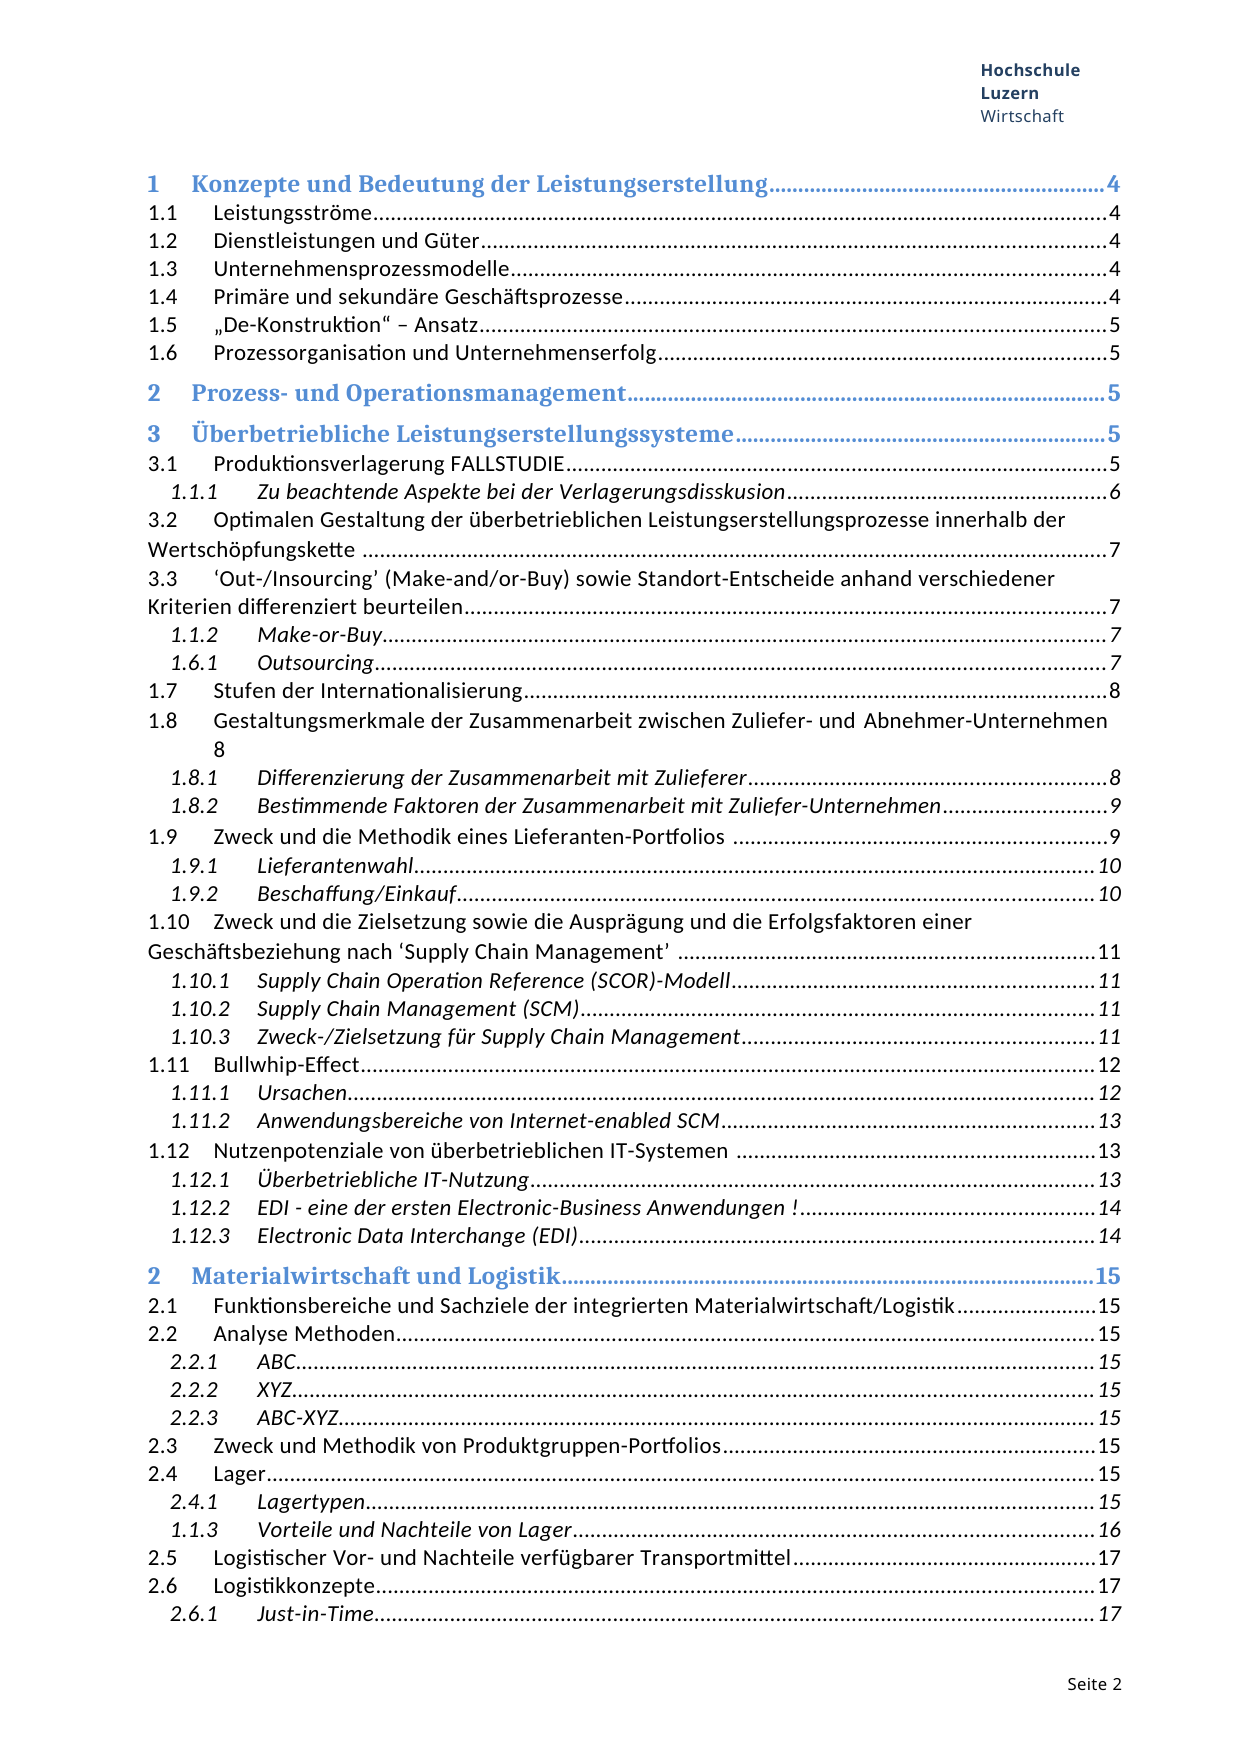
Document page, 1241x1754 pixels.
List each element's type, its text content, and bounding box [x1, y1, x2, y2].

text 1.10.3 Zweck-/Zielsetzung für Supply Chain Management 11 [169, 1022, 1122, 1050]
text 1.11 Bullwhip-Effect 12 [148, 1050, 1122, 1078]
text 2.4.1 Lagertypen 15 [169, 1487, 1122, 1515]
text 1.4 Primäre und sekundäre Geschäftsprozesse 4 [148, 282, 1122, 310]
text 1.6 Prozessorganisation und Unternehmenserfolg 5 [148, 338, 1122, 366]
text 1.8.2 Bestimmende Faktoren der Zusammenarbeit mit Zuliefer-Unternehmen 9 [169, 792, 1122, 819]
text 2 Materialwirtschaft und Logistik 15 [148, 1262, 1122, 1291]
text 1.9 Zweck und die Methodik eines Lieferanten-Portfolios 9 [148, 819, 1122, 851]
text 1.6.1 Outsourcing 7 [169, 648, 1122, 676]
text 2.3 Zweck und Methodik von Produktgruppen-Portfolios 15 [148, 1431, 1122, 1459]
text 1.11.1 Ursachen 12 [169, 1078, 1122, 1106]
text 1.7 Stufen der Internationalisierung 8 [148, 676, 1122, 704]
text 1.12.2 EDI - eine der ersten Electronic-Business Anwendungen ! 14 [169, 1193, 1122, 1222]
text 1.1.3 Vorteile und Nachteile von Lager 16 [169, 1515, 1122, 1543]
text 1.11.2 Anwendungsbereiche von Internet-enabled SCM 13 [169, 1106, 1122, 1134]
text 1 Konzepte und Bedeutung der Leistungserstellung 4 [148, 169, 1122, 198]
text 1.1.2 Make-or-Buy 7 [169, 620, 1122, 648]
text 1.10 Zweck und die Zielsetzung sowie die Ausprägung und die Erfolgsfaktoren einer Geschäftsbeziehung nach ‘Supply Chain Management’ 11 [148, 907, 1122, 966]
text 1.5 „De-Konstruktion“ – Ansatz 5 [148, 310, 1122, 338]
text 2.2.2 XYZ 15 [169, 1375, 1122, 1403]
text 2.2.3 ABC-XYZ 15 [169, 1403, 1122, 1431]
text 1.8 Gestaltungsmerkmale der Zusammenarbeit zwischen Zuliefer- und Abnehmer-Unternehmen 8 [148, 704, 1122, 763]
text 1.12.3 Electronic Data Interchange (EDI) 14 [169, 1222, 1122, 1249]
text 1.1.1 Zu beachtende Aspekte bei der Verlagerungsdisskusion 6 [169, 477, 1122, 505]
text 2.5 Logistischer Vor- und Nachteile verfügbarer Transportmittel 17 [148, 1543, 1122, 1571]
text 1.3 Unternehmensprozessmodelle 4 [148, 254, 1122, 282]
text 1.9.2 Beschaffung/Einkauf 10 [169, 879, 1122, 907]
text 2.6.1 Just-in-Time 17 [169, 1599, 1122, 1627]
text 1.12.1 Überbetriebliche IT-Nutzung 13 [169, 1166, 1122, 1193]
text 1.12 Nutzenpotenziale von überbetrieblichen IT-Systemen 13 [148, 1134, 1122, 1166]
text 1.2 Dienstleistungen und Güter 4 [148, 226, 1122, 254]
text 1.10.2 Supply Chain Management (SCM) 11 [169, 994, 1122, 1022]
text 2.4 Lager 15 [148, 1459, 1122, 1487]
text 3.2 Optimalen Gestaltung der überbetrieblichen Leistungserstellungsprozesse innerhalb der Wertschöpfungskette 7 [148, 505, 1122, 564]
text 2 Prozess- und Operationsmanagement 5 [148, 379, 1122, 408]
text 1.9.1 Lieferantenwahl 10 [169, 851, 1122, 879]
text 1.1 Leistungsströme 4 [148, 198, 1122, 226]
text 2.6 Logistikkonzepte 17 [148, 1571, 1122, 1599]
text 1.10.1 Supply Chain Operation Reference (SCOR)-Modell 11 [169, 966, 1122, 994]
text 3.3 ‘Out-/Insourcing’ (Make-and/or-Buy) sowie Standort-Entscheide anhand verschiedener Kriterien differenziert beurteilen 7 [148, 564, 1122, 620]
text 2.2 Analyse Methoden 15 [148, 1319, 1122, 1347]
text 3 Überbetriebliche Leistungserstellungssysteme 5 [148, 420, 1122, 449]
text 3.1 Produktionsverlagerung FALLSTUDIE 5 [148, 449, 1122, 477]
text 1.8.1 Differenzierung der Zusammenarbeit mit Zulieferer 8 [169, 763, 1122, 792]
text 2.2.1 ABC 15 [169, 1347, 1122, 1375]
text 2.1 Funktionsbereiche und Sachziele der integrierten Materialwirtschaft/Logistik 15 [148, 1291, 1122, 1319]
